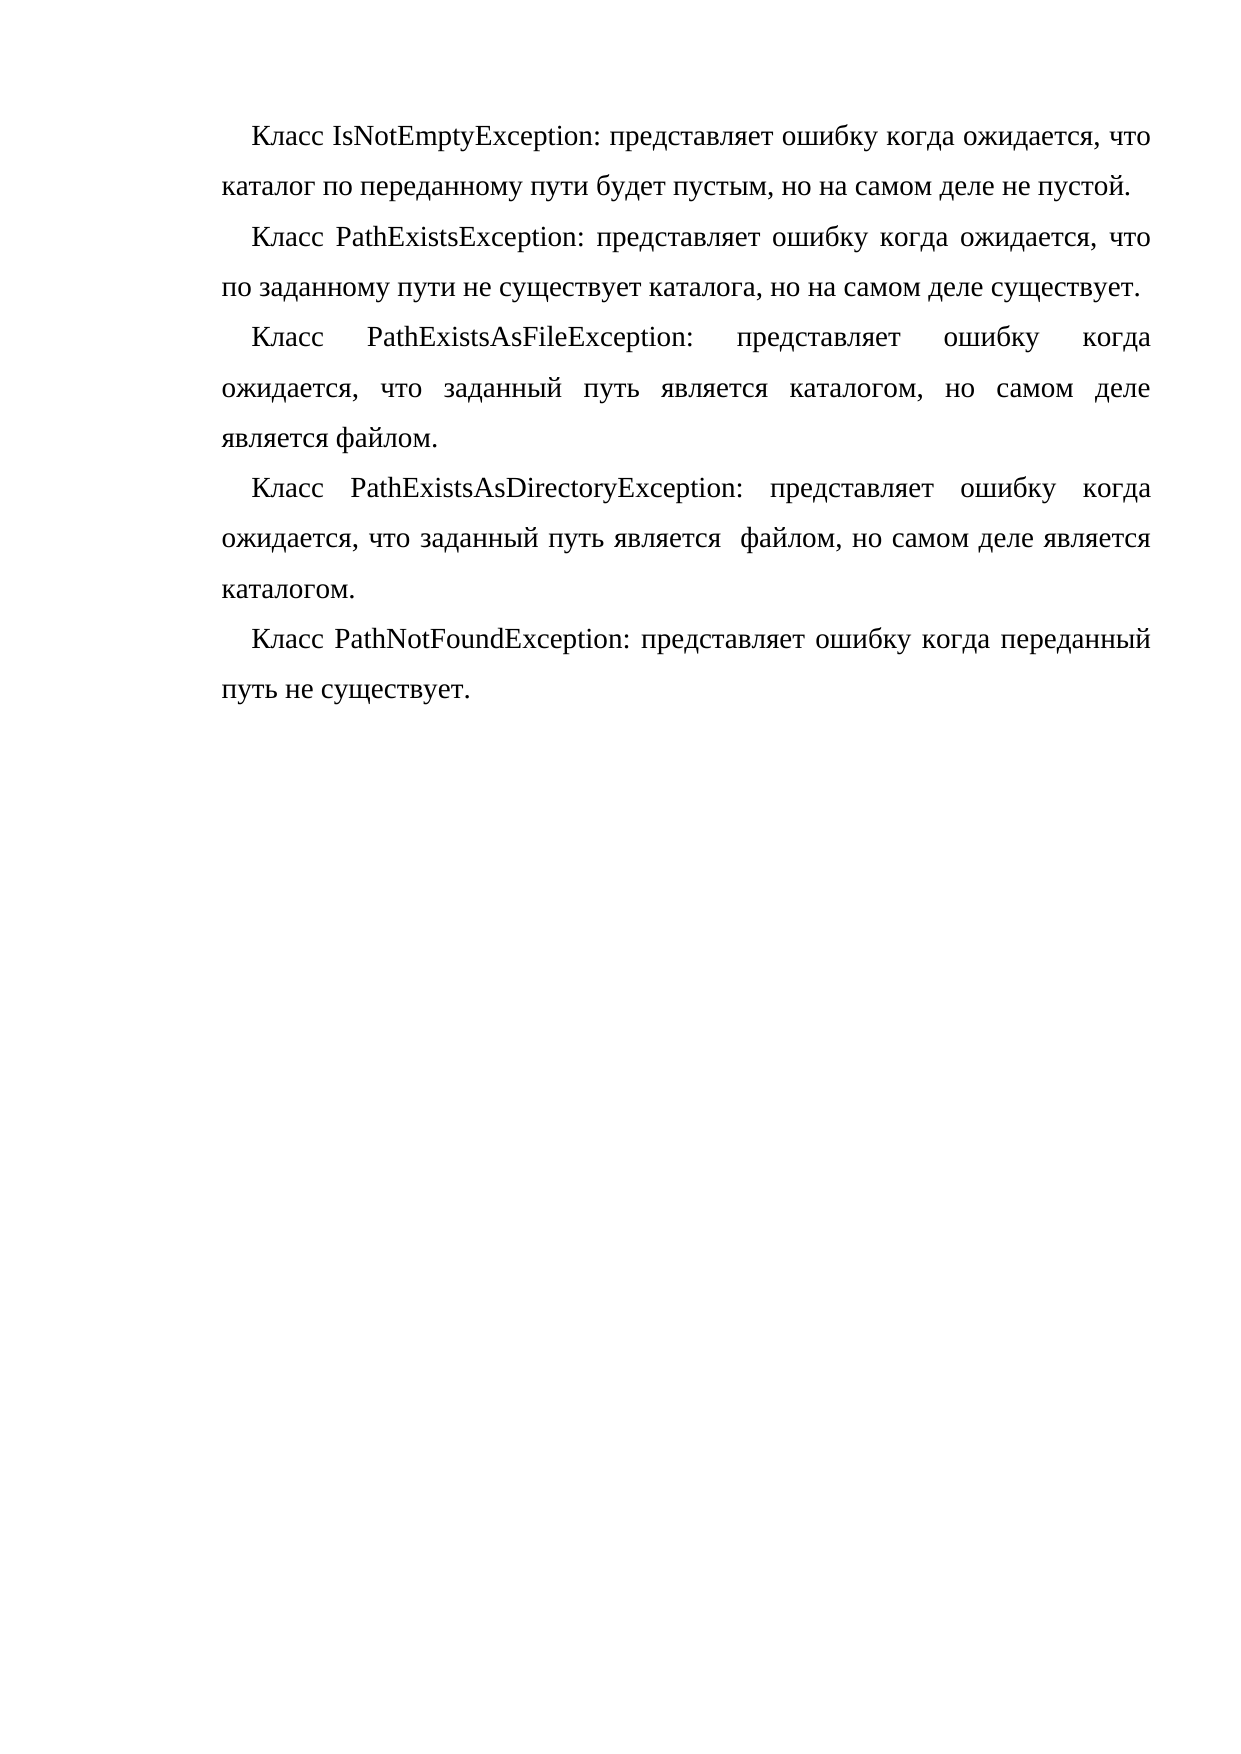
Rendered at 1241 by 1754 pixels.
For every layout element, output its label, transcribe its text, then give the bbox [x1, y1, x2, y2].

text Класс PathNotFoundException: представляет ошибку когда переданный путь не существует. [221, 621, 1152, 705]
text Класс PathExistsAsDirectoryException: представляет ошибку когда ожидается, что заданный путь является файлом, но самом деле является каталогом. [221, 470, 1152, 604]
text Класс PathExistsAsFileException: представляет ошибку когда ожидается, что заданный путь является каталогом, но самом деле является файлом. [221, 319, 1152, 453]
text Класс IsNotEmptyException: представляет ошибку когда ожидается, что каталог по переданному пути будет пустым, но на самом деле не пустой. [221, 118, 1152, 202]
text Класс PathExistsException: представляет ошибку когда ожидается, что по заданному пути не существует каталога, но на самом деле существует. [221, 219, 1152, 303]
